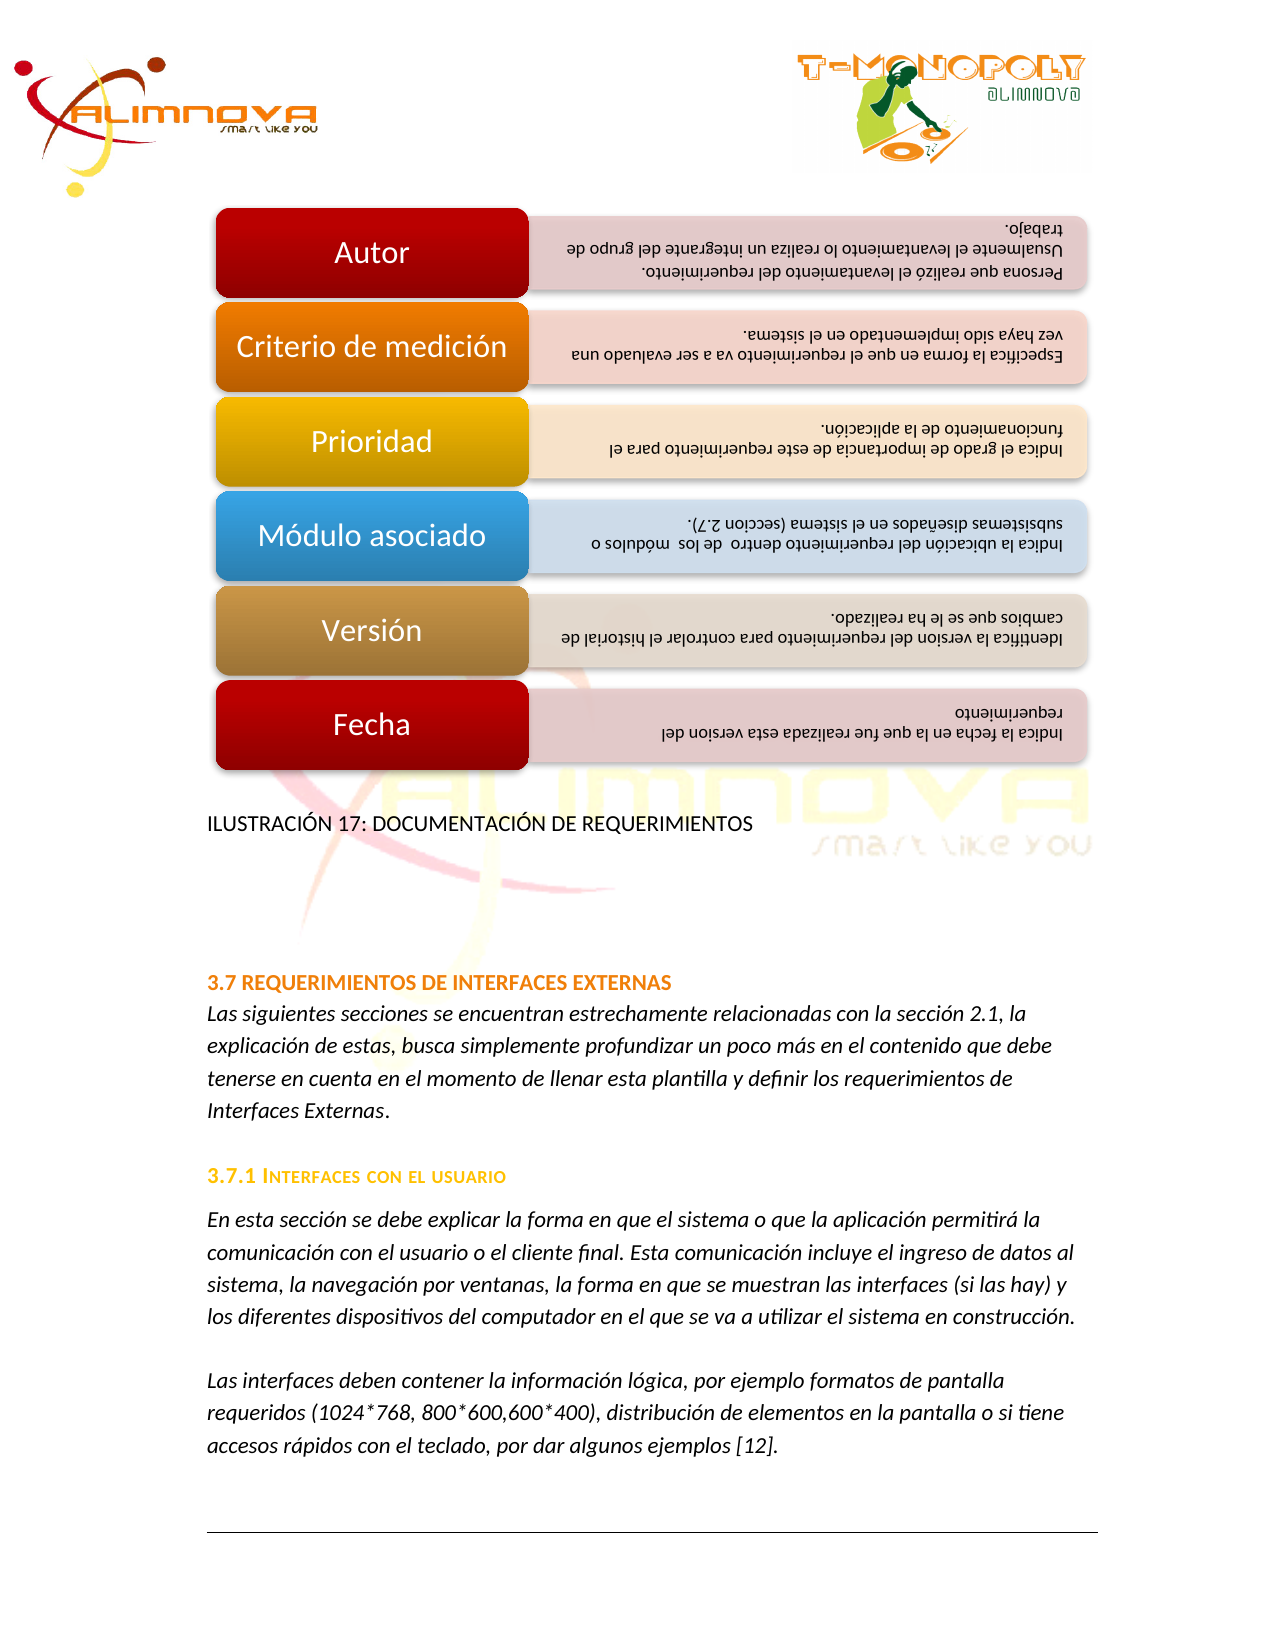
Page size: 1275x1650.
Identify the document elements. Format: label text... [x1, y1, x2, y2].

picture [10, 55, 319, 199]
subtitle 3.7.1 Interfaces con el usuario [207, 1161, 1098, 1189]
text Las siguientes secciones se encuentran estrechamente relacionadas con la sección 2.1, la explicación de estas, busca simplemente profundizar un poco más en el contenido que debe tenerse en cuenta en el momento de llenar esta plantilla y definir los requerimientos de Interfaces Externas. [207, 999, 1098, 1124]
picture [792, 40, 1093, 173]
subtitle 3.7 REQUERIMIENTOS DE INTERFACES EXTERNAS [207, 968, 1098, 996]
text En esta sección se debe explicar la forma en que el sistema o que la aplicación permitirá la comunicación con el usuario o el cliente final. Esta comunicación incluye el ingreso de datos al sistema, la navegación por ventanas, la forma en que se muestran las interfaces (si las hay) y los diferentes dispositivos del computador en el que se va a utilizar el sistema en construcción. [207, 1205, 1098, 1330]
text Las interfaces deben contener la información lógica, por ejemplo formatos de pantalla requeridos (1024*768, 800*600,600*400), distribución de elementos en la pantalla o si tiene accesos rápidos con el teclado, por dar algunos ejemplos [12]. [207, 1366, 1098, 1459]
